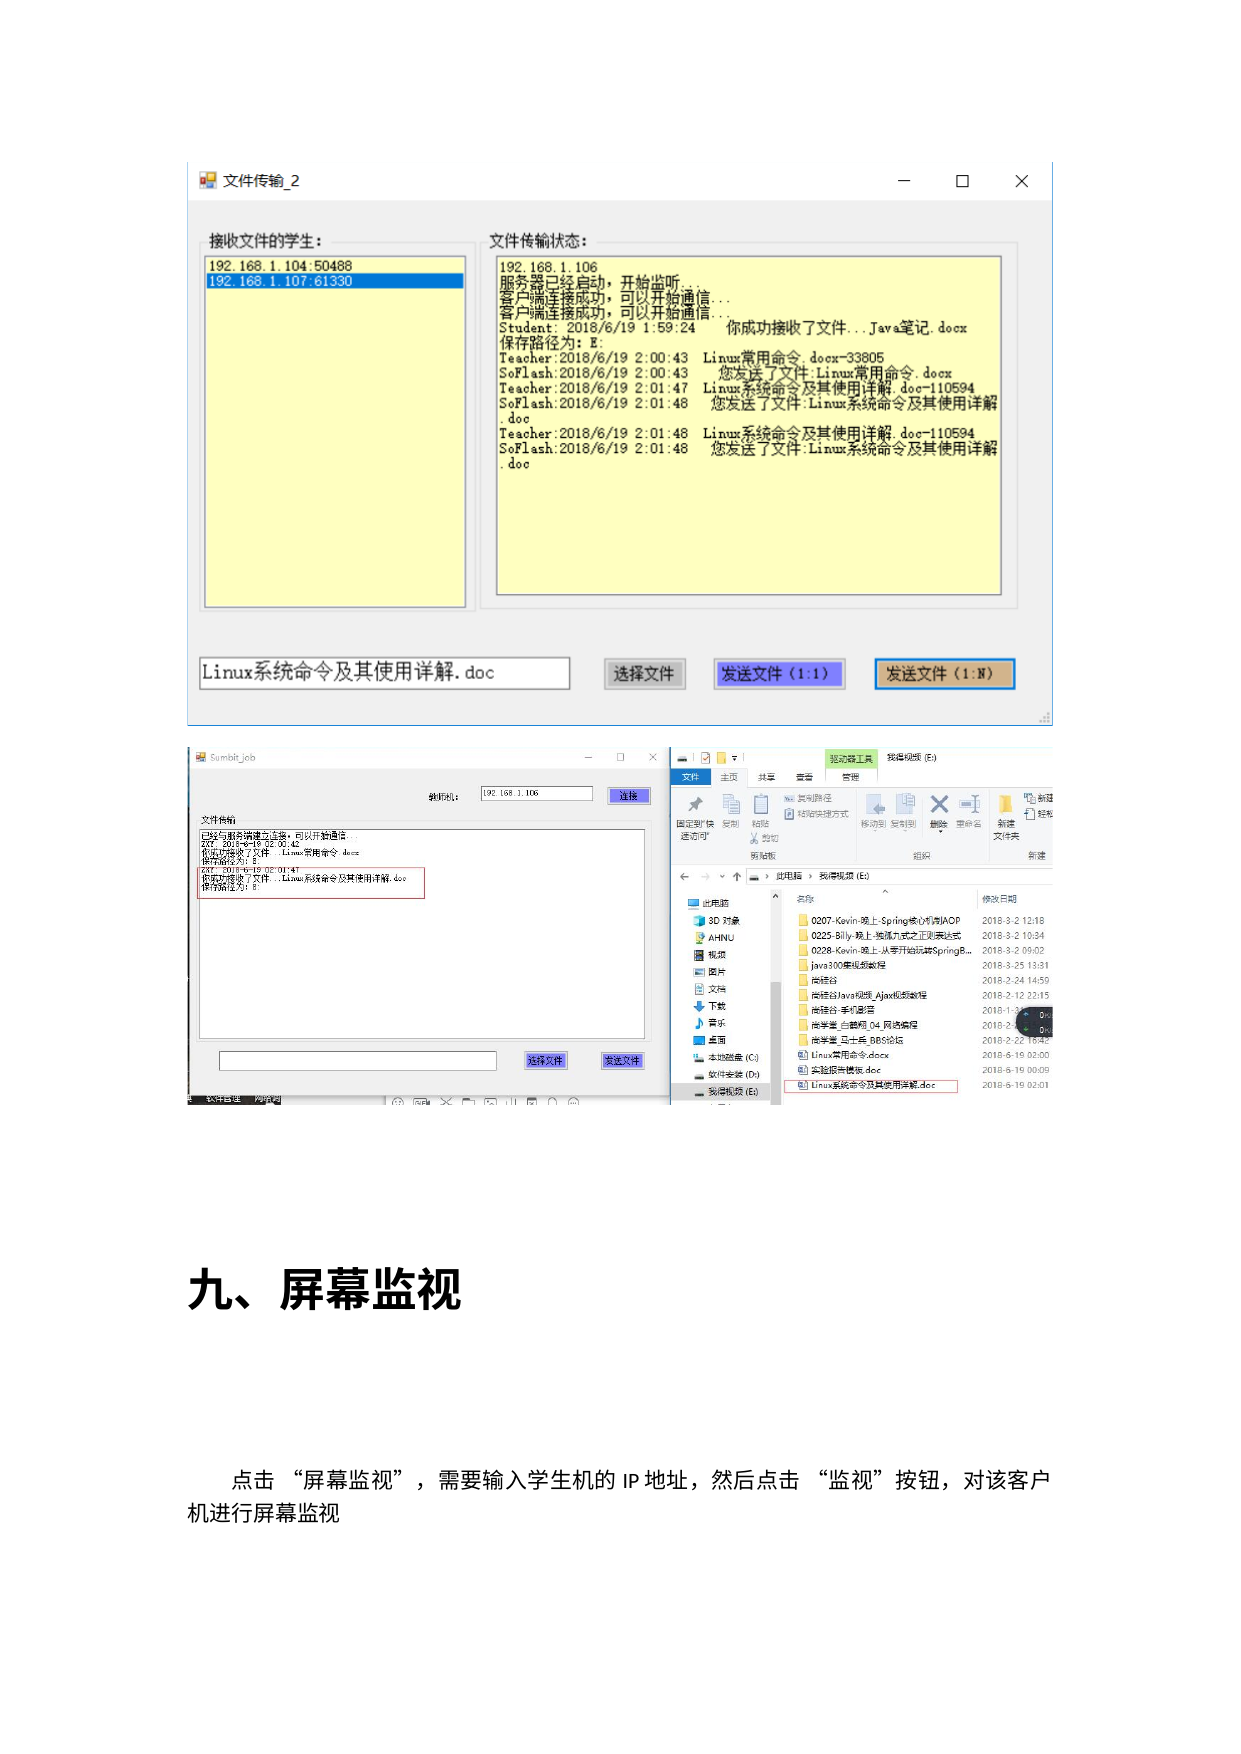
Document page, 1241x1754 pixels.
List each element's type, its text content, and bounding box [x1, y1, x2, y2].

text 点击 “屏幕监视”，需要输入学生机的IP地址，然后点击 “监视”按钮，对该客户机进行屏幕监视 [187, 1463, 1053, 1528]
picture [187, 162, 1053, 726]
picture [187, 747, 1053, 1105]
subtitle 九、屏幕监视 [187, 1237, 1053, 1335]
